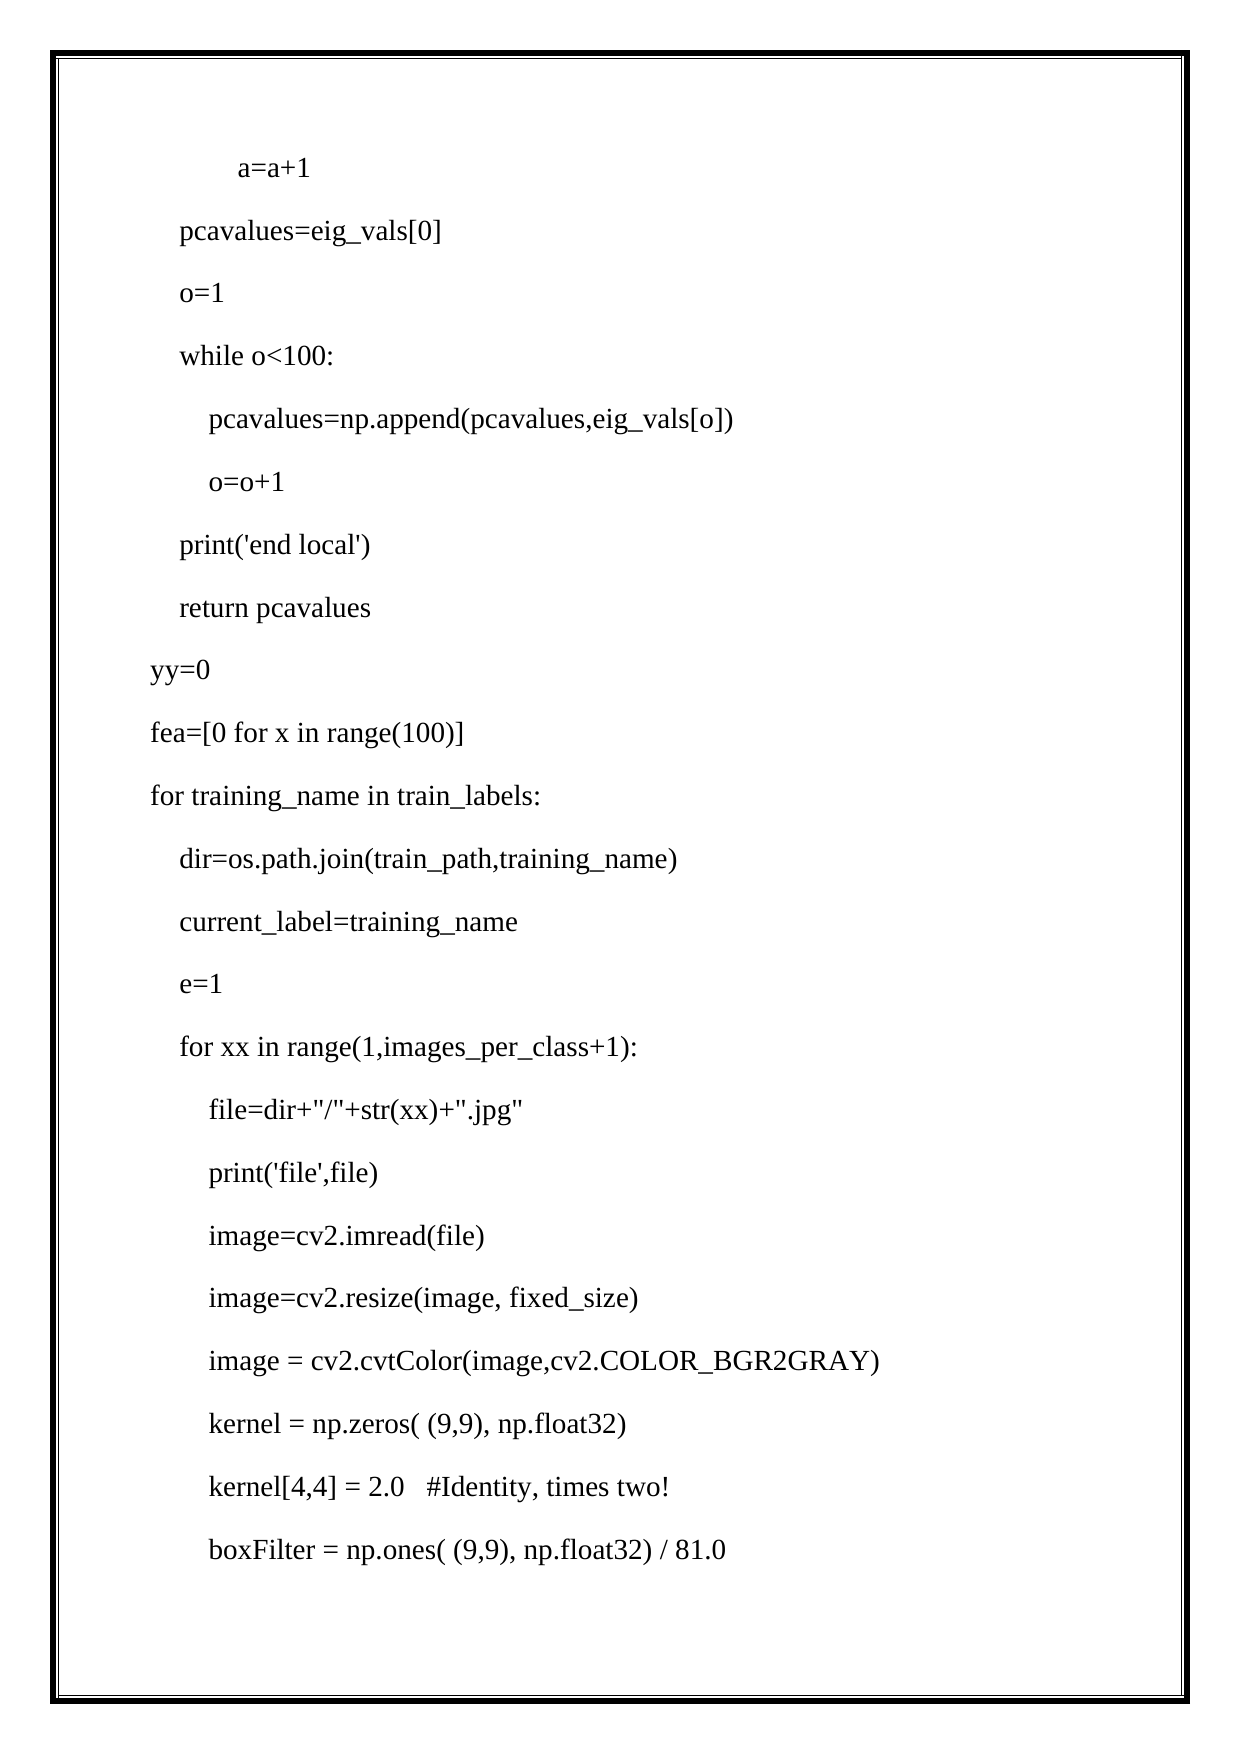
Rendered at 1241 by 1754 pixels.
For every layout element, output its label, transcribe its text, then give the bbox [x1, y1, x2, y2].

text yy=0 [150, 652, 1090, 686]
text image=cv2.resize(image, fixed_size) [150, 1281, 1090, 1314]
text while o<100: [150, 338, 1090, 372]
text return pcavalues [150, 590, 1090, 623]
text fea=[0 for x in range(100)] [150, 715, 1090, 749]
text current_label=training_name [150, 904, 1090, 937]
text dir=os.path.join(train_path,training_name) [150, 841, 1090, 874]
text image = cv2.cvtColor(image,cv2.COLOR_BGR2GRAY) [150, 1343, 1090, 1377]
text print('end local') [150, 527, 1090, 560]
text e=1 [150, 967, 1090, 1000]
text kernel = np.zeros( (9,9), np.float32) [150, 1406, 1090, 1440]
text pcavalues=eig_vals[0] [150, 213, 1090, 246]
text kernel[4,4] = 2.0 #Identity, times two! [150, 1469, 1090, 1503]
text o=o+1 [150, 464, 1090, 498]
text pcavalues=np.append(pcavalues,eig_vals[o]) [150, 401, 1090, 435]
text for training_name in train_labels: [150, 778, 1090, 812]
text print('file',file) [150, 1155, 1090, 1188]
text boxFilter = np.ones( (9,9), np.float32) / 81.0 [150, 1532, 1090, 1565]
text o=1 [150, 276, 1090, 309]
text a=a+1 [150, 150, 1090, 183]
text image=cv2.imread(file) [150, 1218, 1090, 1251]
text file=dir+"/"+str(xx)+".jpg" [150, 1092, 1090, 1126]
text for xx in range(1,images_per_class+1): [150, 1029, 1090, 1063]
